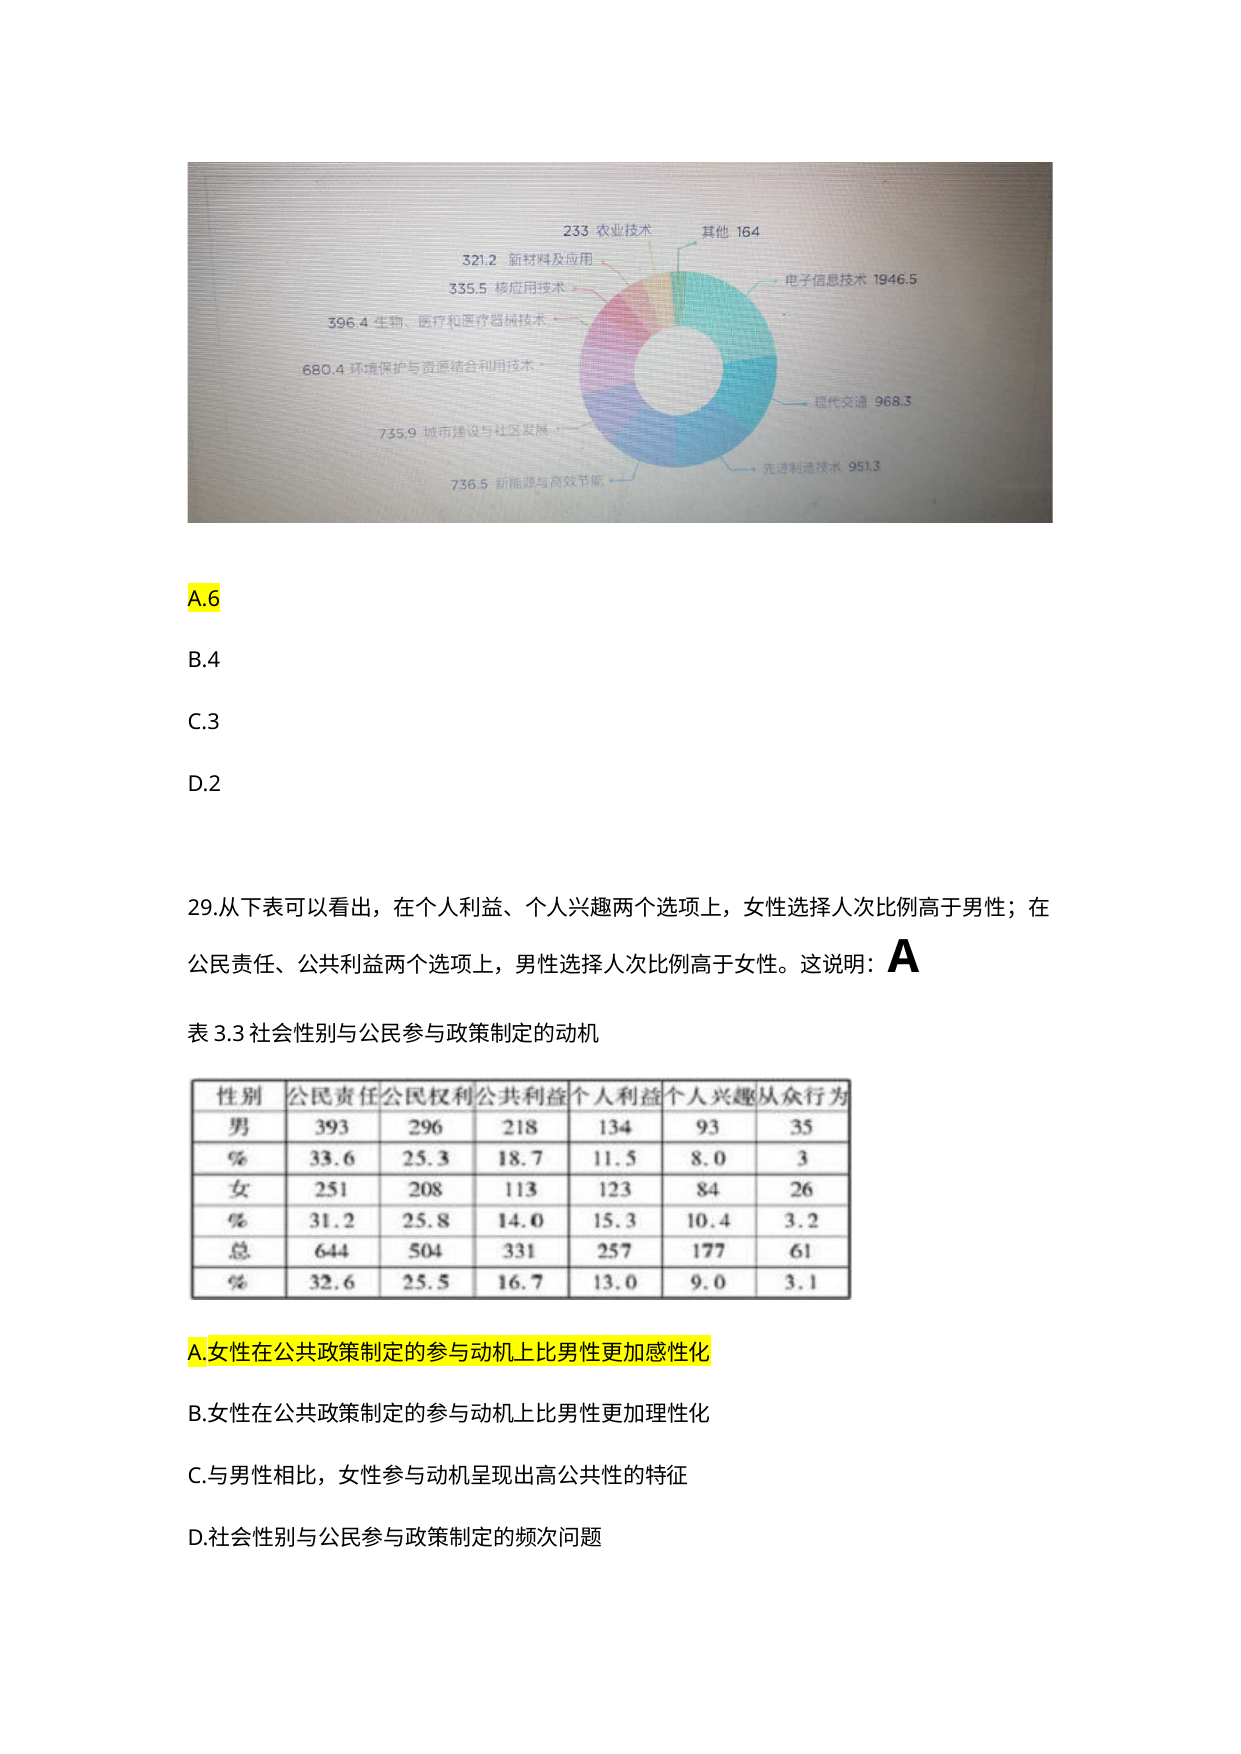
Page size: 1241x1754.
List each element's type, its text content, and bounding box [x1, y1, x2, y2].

text C.3 [187, 704, 1053, 737]
text 29.从下表可以看出，在个人利益、个人兴趣两个选项上，女性选择人次比例高于男性；在公民责任、公共利益两个选项上，男性选择人次比例高于女性。这说明：A [187, 889, 1053, 987]
text D.2 [187, 766, 1053, 799]
text A.女性在公共政策制定的参与动机上比男性更加感性化 [187, 1334, 1053, 1367]
picture [187, 1077, 853, 1300]
text B.女性在公共政策制定的参与动机上比男性更加理性化 [187, 1396, 1053, 1429]
text A.6 [187, 581, 1053, 614]
text 表3.3社会性别与公民参与政策制定的动机 [187, 1016, 1053, 1049]
text D.社会性别与公民参与政策制定的频次问题 [187, 1519, 1053, 1552]
text C.与男性相比，女性参与动机呈现出高公共性的特征 [187, 1458, 1053, 1490]
picture [187, 162, 1053, 523]
text B.4 [187, 643, 1053, 675]
